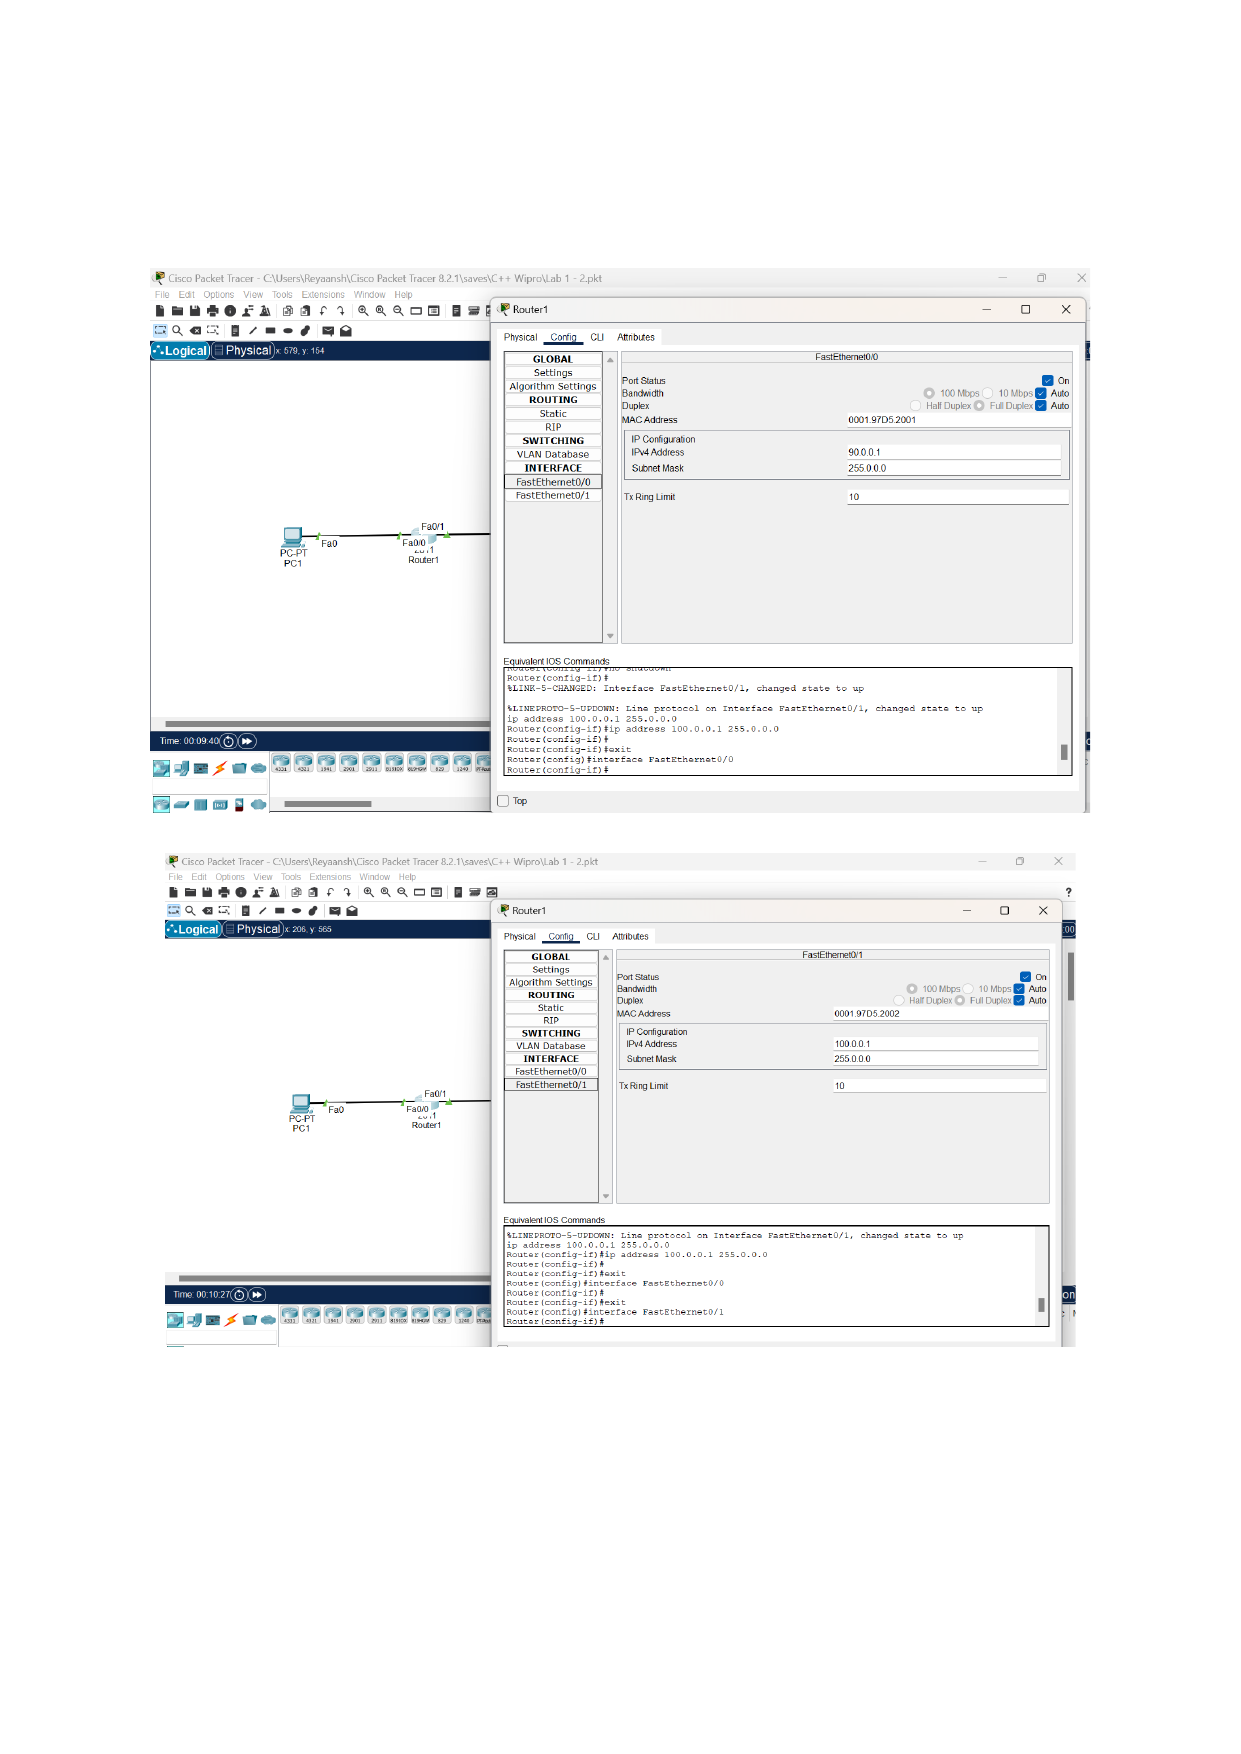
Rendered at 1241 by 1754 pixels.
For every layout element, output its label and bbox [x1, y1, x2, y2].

picture [165, 853, 1076, 1347]
picture [185, 347, 192, 355]
picture [150, 268, 1091, 813]
